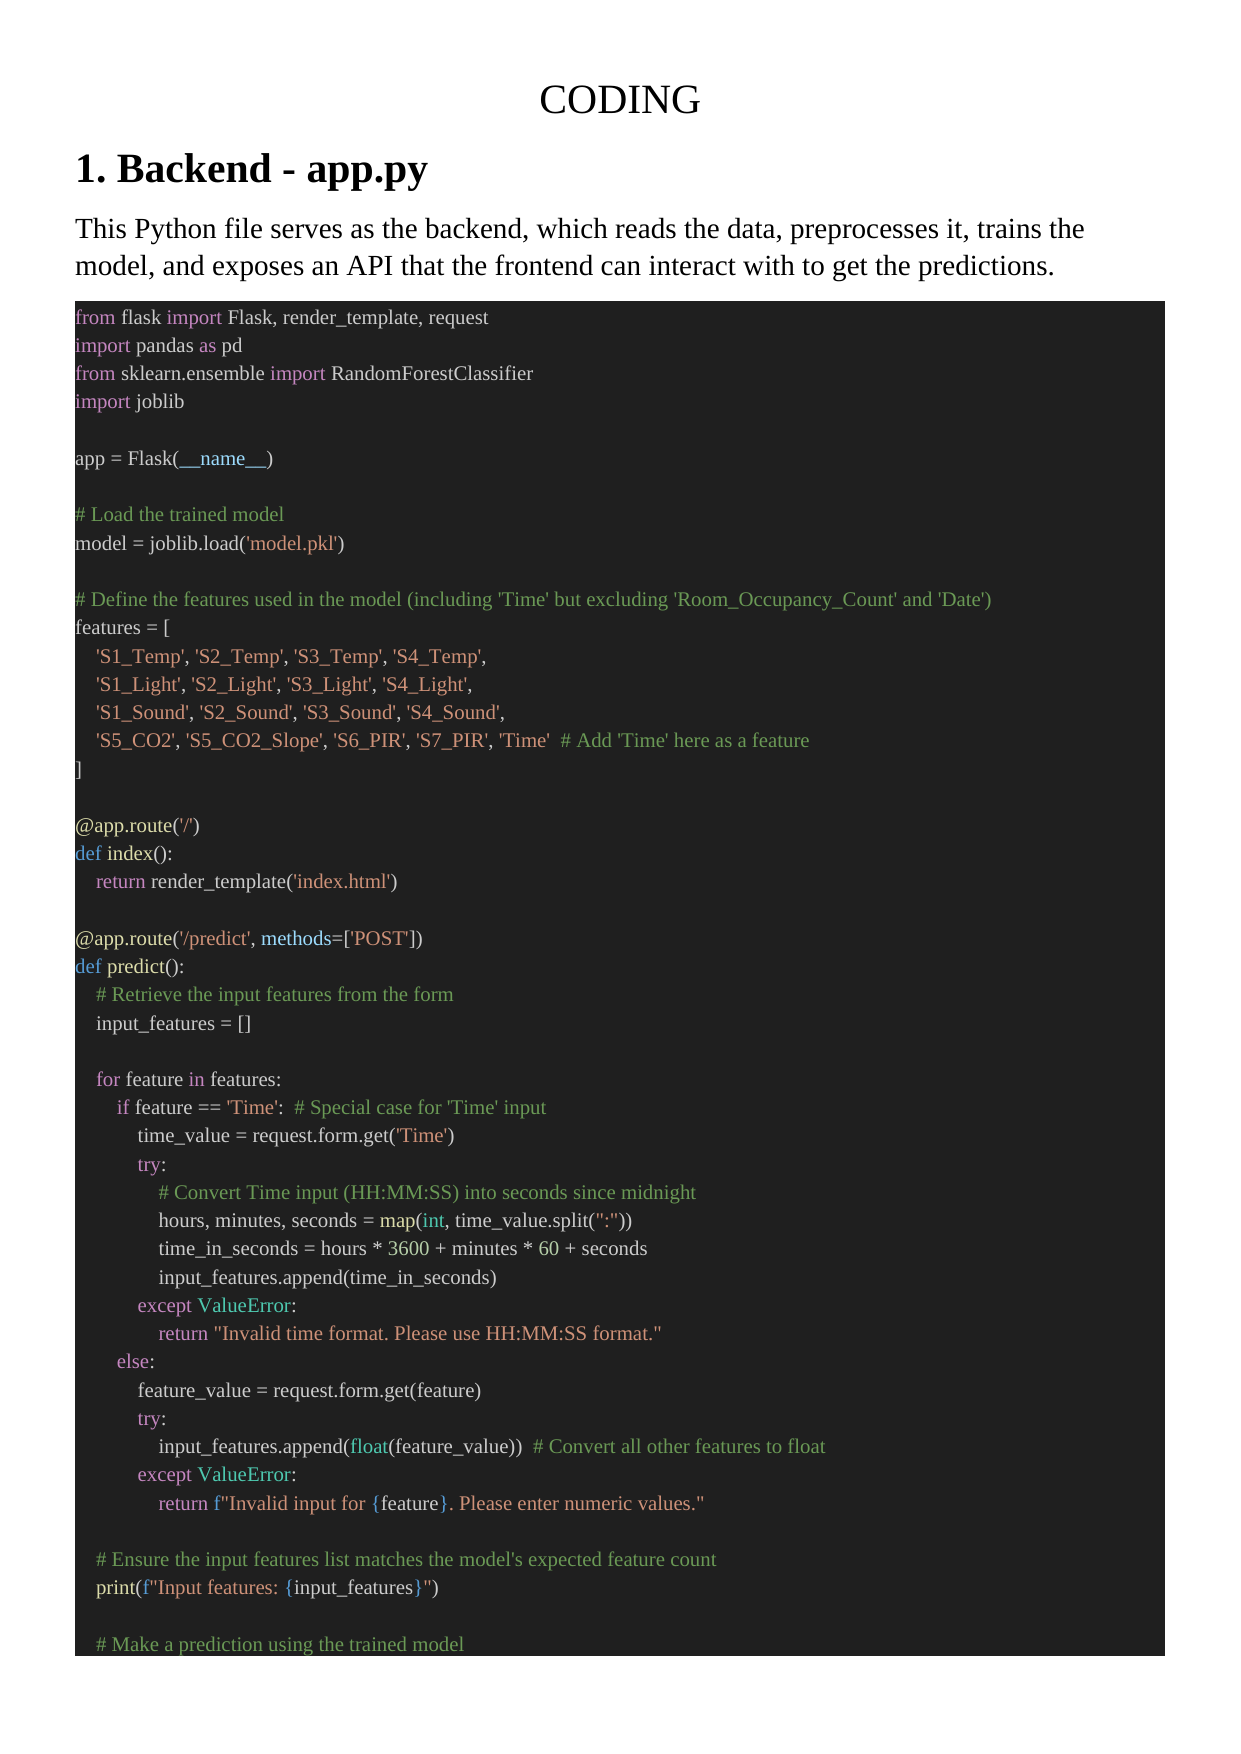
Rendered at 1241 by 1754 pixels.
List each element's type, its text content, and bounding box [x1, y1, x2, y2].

text # Load the trained model [75, 498, 1165, 526]
text return render_template('index.html') [75, 865, 1165, 893]
text def predict(): [75, 950, 1165, 978]
text except ValueError: [75, 1458, 1165, 1486]
text 1. Backend - app.py [75, 143, 1165, 191]
text try: [75, 1147, 1165, 1176]
text feature_value = request.form.get(feature) [75, 1373, 1165, 1402]
text features = [ [75, 611, 1165, 639]
text ] [75, 752, 1165, 781]
text input_features = [] [75, 1006, 1165, 1034]
text from sklearn.ensemble import RandomForestClassifier [75, 357, 1165, 385]
text @app.route('/') [75, 809, 1165, 837]
text 'S1_Sound', 'S2_Sound', 'S3_Sound', 'S4_Sound', [75, 696, 1165, 724]
text return f"Invalid input for {feature}. Please enter numeric values." [75, 1486, 1165, 1514]
text try: [75, 1402, 1165, 1430]
text input_features.append(time_in_seconds) [75, 1260, 1165, 1289]
text # Retrieve the input features from the form [75, 978, 1165, 1006]
text # Define the features used in the model (including 'Time' but excluding 'Room_Occupancy_Count' and 'Date') [75, 583, 1165, 611]
text time_value = request.form.get('Time') [75, 1119, 1165, 1147]
text else: [75, 1345, 1165, 1373]
text # Ensure the input features list matches the model's expected feature count [75, 1543, 1165, 1571]
text 'S1_Light', 'S2_Light', 'S3_Light', 'S4_Light', [75, 668, 1165, 696]
text print(f"Input features: {input_features}") [75, 1571, 1165, 1599]
text import pandas as pd [75, 329, 1165, 357]
text model = joblib.load('model.pkl') [75, 526, 1165, 555]
text # Convert Time input (HH:MM:SS) into seconds since midnight [75, 1176, 1165, 1204]
text from flask import Flask, render_template, request [75, 301, 1165, 329]
text CODING [75, 75, 1165, 123]
text import joblib [75, 385, 1165, 413]
text for feature in features: [75, 1063, 1165, 1091]
text except ValueError: [75, 1289, 1165, 1317]
text return "Invalid time format. Please use HH:MM:SS format." [75, 1317, 1165, 1345]
text app = Flask(__name__) [75, 442, 1165, 470]
text input_features.append(float(feature_value)) # Convert all other features to float [75, 1430, 1165, 1458]
text time_in_seconds = hours * 3600 + minutes * 60 + seconds [75, 1232, 1165, 1260]
text 'S5_CO2', 'S5_CO2_Slope', 'S6_PIR', 'S7_PIR', 'Time' # Add 'Time' here as a feature [75, 724, 1165, 752]
text if feature == 'Time': # Special case for 'Time' input [75, 1091, 1165, 1119]
text 'S1_Temp', 'S2_Temp', 'S3_Temp', 'S4_Temp', [75, 639, 1165, 668]
text This Python file serves as the backend, which reads the data, preprocesses it, trains the model, and exposes an API that the frontend can interact with to get the predictions. [75, 212, 1165, 281]
text def index(): [75, 837, 1165, 865]
text hours, minutes, seconds = map(int, time_value.split(":")) [75, 1204, 1165, 1232]
text @app.route('/predict', methods=['POST']) [75, 922, 1165, 950]
text # Make a prediction using the trained model [75, 1627, 1165, 1656]
